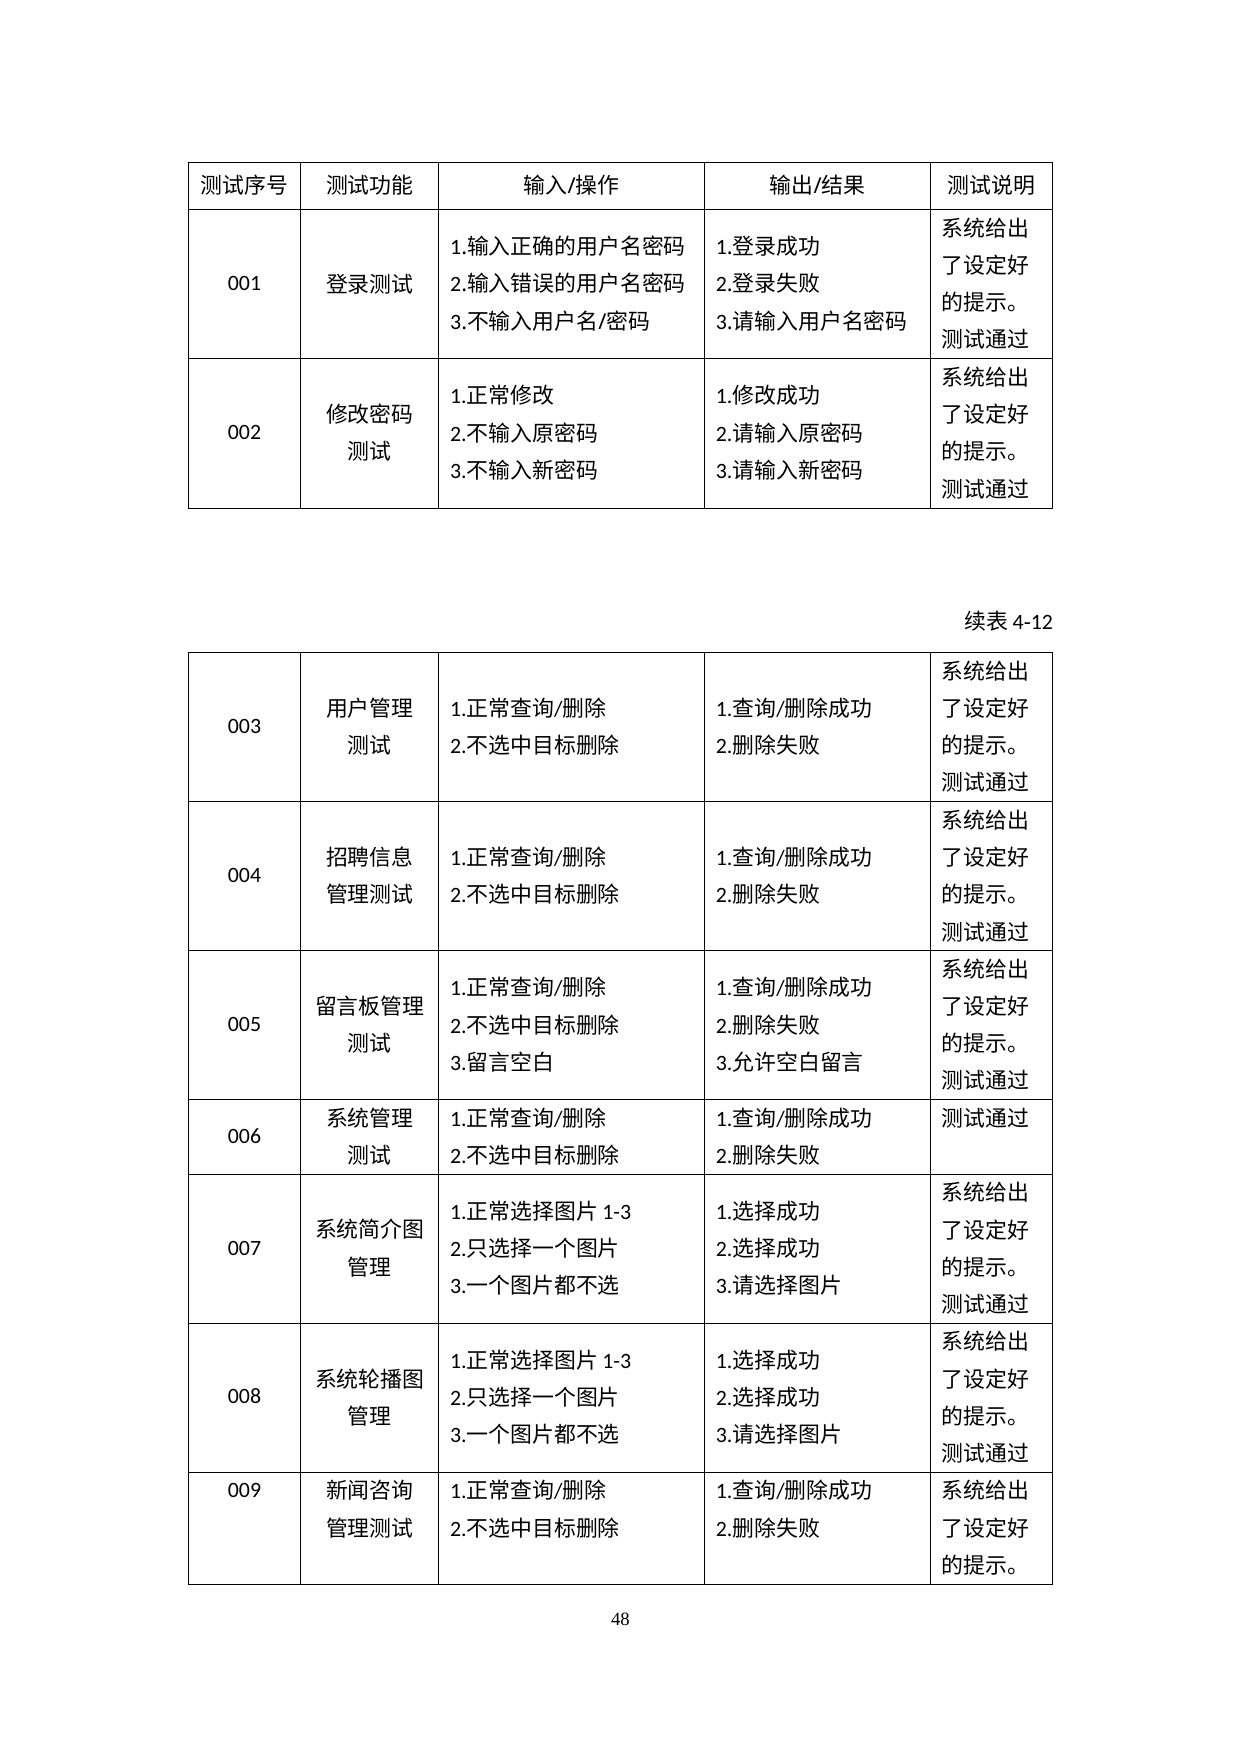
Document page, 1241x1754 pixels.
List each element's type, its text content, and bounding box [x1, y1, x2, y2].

table_cell 1.正常查询/删除 2.不选中目标删除 [439, 802, 704, 950]
table_cell 登录测试 [301, 210, 438, 358]
table_cell 招聘信息 管理测试 [301, 802, 438, 950]
table_cell 1.登录成功 2.登录失败 3.请输入用户名密码 [705, 210, 930, 358]
table_cell 系统给出了设定好的提示。 测试通过 [931, 951, 1052, 1099]
table_cell 1.查询/删除成功 2.删除失败 [705, 802, 930, 950]
table_cell 1.正常查询/删除 2.不选中目标删除 3.留言空白 [439, 951, 704, 1099]
table_cell 修改密码 测试 [301, 359, 438, 507]
table_cell 系统给出了设定好的提示。 测试通过 [931, 210, 1052, 358]
table_cell 新闻咨询 管理测试 [301, 1473, 438, 1584]
table_cell 1.正常修改 2.不输入原密码 3.不输入新密码 [439, 359, 704, 507]
table_cell 006 [189, 1100, 300, 1174]
table_header 测试序号 [189, 163, 300, 209]
text 续表4-12 [187, 604, 1053, 636]
table_header 测试功能 [301, 163, 438, 209]
table_header 系统给出了设定好的提示。 测试通过 [931, 653, 1052, 801]
table_cell 1.选择成功 2.选择成功 3.请选择图片 [705, 1175, 930, 1323]
table_header 用户管理 测试 [301, 653, 438, 801]
table_cell 1.查询/删除成功 2.删除失败 [705, 1473, 930, 1584]
table_cell 1.正常选择图片1-3 2.只选择一个图片 3.一个图片都不选 [439, 1324, 704, 1472]
table_header 1.正常查询/删除 2.不选中目标删除 [439, 653, 704, 801]
table_cell 留言板管理测试 [301, 951, 438, 1099]
table_cell 1.正常查询/删除 2.不选中目标删除 [439, 1100, 704, 1174]
table_cell 1.正常选择图片1-3 2.只选择一个图片 3.一个图片都不选 [439, 1175, 704, 1323]
table_header 测试说明 [931, 163, 1052, 209]
table_cell 测试通过 [931, 1100, 1052, 1174]
table_header 003 [189, 653, 300, 801]
table_cell 1.输入正确的用户名密码 2.输入错误的用户名密码 3.不输入用户名/密码 [439, 210, 704, 358]
table_cell 007 [189, 1175, 300, 1323]
table_cell 系统给出了设定好的提示。 测试通过 [931, 1175, 1052, 1323]
table_cell 系统给出了设定好的提示。 测试通过 [931, 359, 1052, 507]
table_header 1.查询/删除成功 2.删除失败 [705, 653, 930, 801]
table_cell 1.查询/删除成功 2.删除失败 3.允许空白留言 [705, 951, 930, 1099]
table_cell 系统管理 测试 [301, 1100, 438, 1174]
table_cell 系统给出了设定好的提示。 测试通过 [931, 802, 1052, 950]
table_cell 005 [189, 951, 300, 1099]
table_cell 系统给出了设定好的提示。 测试通过 [931, 1473, 1052, 1584]
table_cell 009 [189, 1473, 300, 1584]
table_cell 系统给出了设定好的提示。 测试通过 [931, 1324, 1052, 1472]
table_cell 1.查询/删除成功 2.删除失败 [705, 1100, 930, 1174]
table_cell 008 [189, 1324, 300, 1472]
table_cell 1.修改成功 2.请输入原密码 3.请输入新密码 [705, 359, 930, 507]
table_header 输入/操作 [439, 163, 704, 209]
table_cell 系统轮播图管理 [301, 1324, 438, 1472]
table_cell 001 [189, 210, 300, 358]
table_header 输出/结果 [705, 163, 930, 209]
table_cell 004 [189, 802, 300, 950]
table_cell 1.正常查询/删除 2.不选中目标删除 [439, 1473, 704, 1584]
table_cell 系统简介图管理 [301, 1175, 438, 1323]
table_cell 002 [189, 359, 300, 507]
table_cell 1.选择成功 2.选择成功 3.请选择图片 [705, 1324, 930, 1472]
